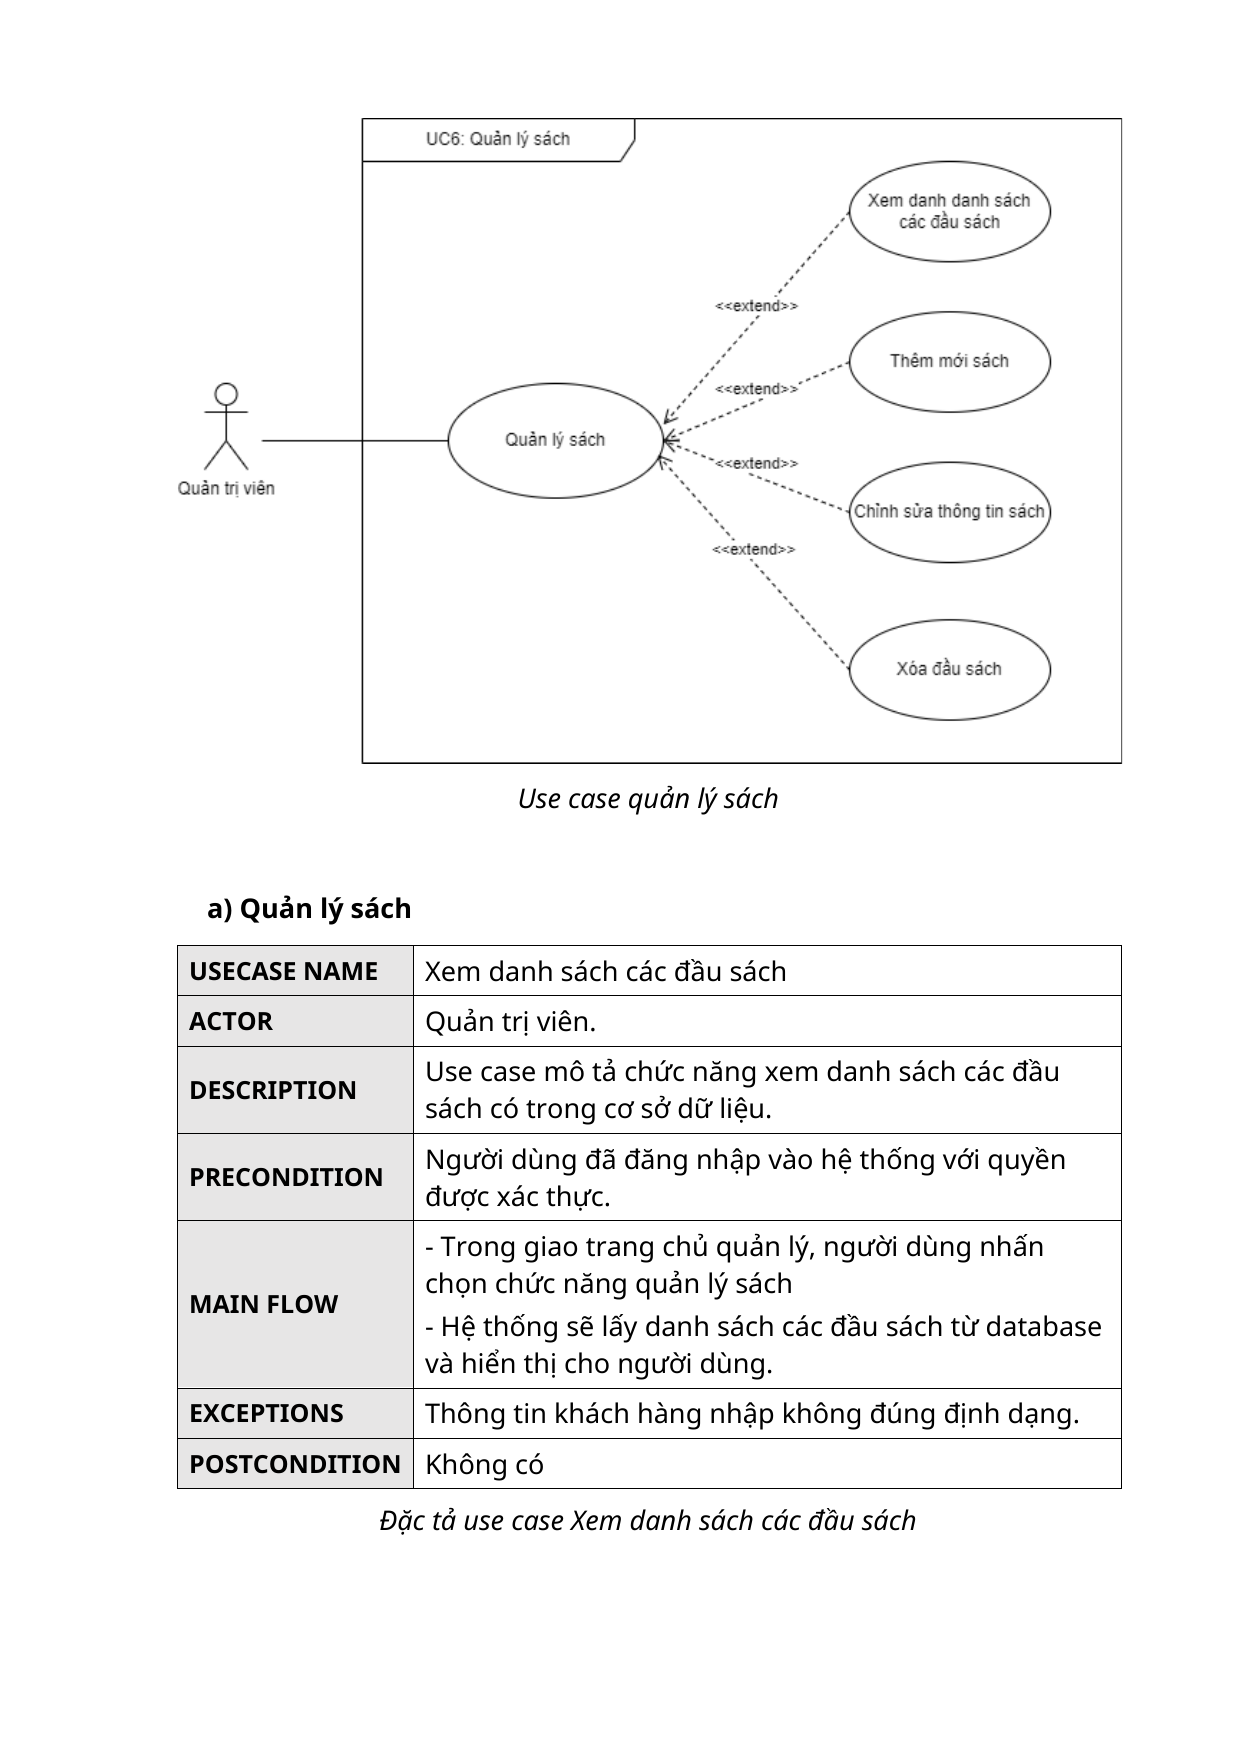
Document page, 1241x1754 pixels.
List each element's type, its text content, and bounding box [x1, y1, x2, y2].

table_cell ACTOR [178, 996, 413, 1046]
table_cell Không có [414, 1439, 1121, 1488]
table_header USECASE NAME [178, 946, 413, 995]
text a) Quản lý sách [177, 890, 1122, 927]
table_cell Người dùng đã đăng nhập vào hệ thống với quyền được xác thực. [414, 1134, 1121, 1220]
picture [177, 118, 1123, 764]
table_cell Thông tin khách hàng nhập không đúng định dạng. [414, 1389, 1121, 1438]
table_cell EXCEPTIONS [178, 1389, 413, 1438]
table_cell POSTCONDITION [178, 1439, 413, 1488]
table_cell PRECONDITION [178, 1134, 413, 1220]
text Use case quản lý sách [177, 780, 1122, 817]
table_cell Quản trị viên. [414, 996, 1121, 1046]
table_cell - Trong giao trang chủ quản lý, người dùng nhấn chọn chức năng quản lý sách - Hệ thống sẽ lấy danh sách các đầu sách từ database và hiển thị cho người dùng. [414, 1221, 1121, 1387]
table_cell DESCRIPTION [178, 1047, 413, 1133]
table_header Xem danh sách các đầu sách [414, 946, 1121, 995]
table_cell MAIN FLOW [178, 1221, 413, 1387]
table_cell Use case mô tả chức năng xem danh sách các đầu sách có trong cơ sở dữ liệu. [414, 1047, 1121, 1133]
text Đặc tả use case Xem danh sách các đầu sách [177, 1502, 1122, 1539]
